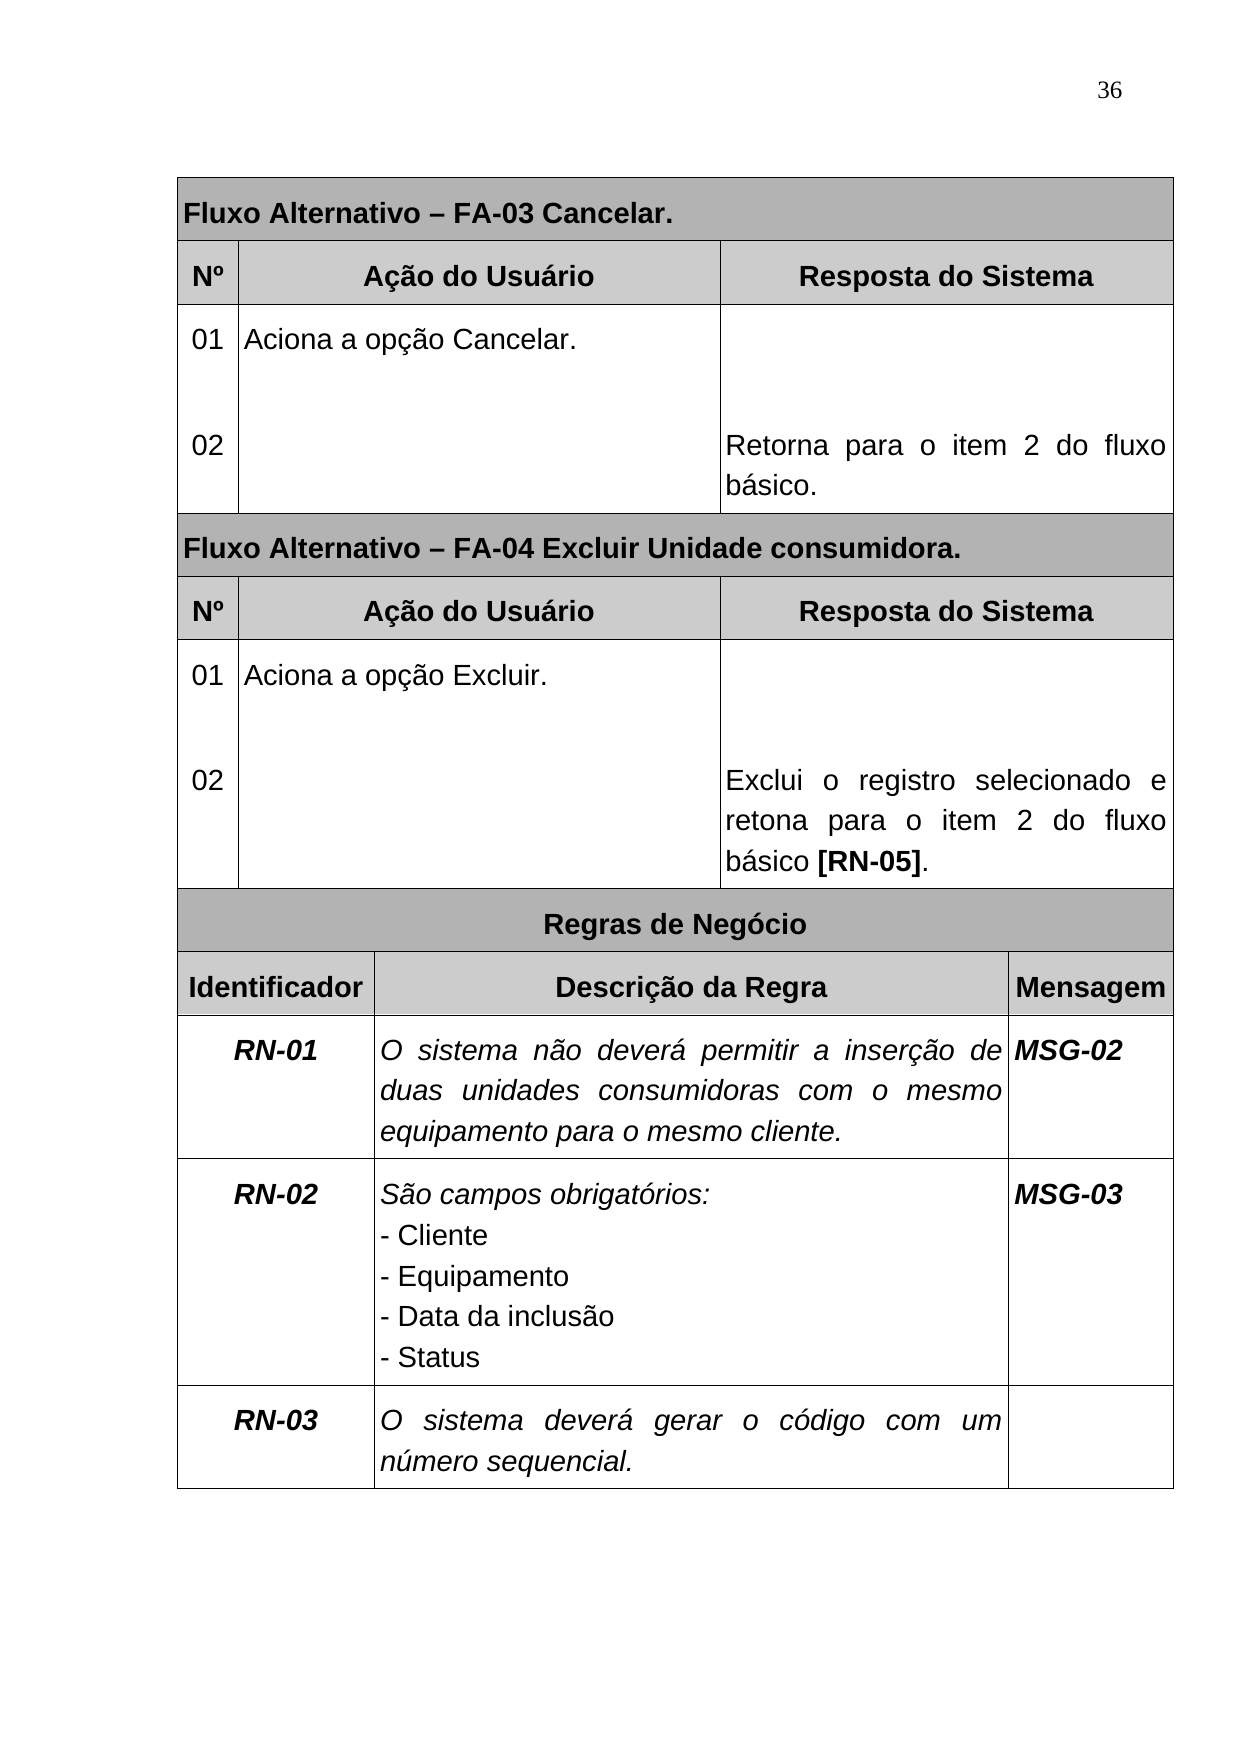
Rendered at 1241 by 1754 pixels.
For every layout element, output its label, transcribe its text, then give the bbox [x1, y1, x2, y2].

table_cell MSG-03 [1009, 1159, 1173, 1385]
table_cell Fluxo Alternativo – FA-03 Cancelar. [178, 178, 1173, 240]
table_cell Aciona a opção Cancelar. [239, 305, 720, 512]
table_cell RN-02 [178, 1159, 374, 1385]
table_cell Descrição da Regra [375, 952, 1008, 1014]
table_cell Identificador [178, 952, 374, 1014]
table_cell Mensagem [1009, 952, 1173, 1014]
table_cell Aciona a opção Excluir. [239, 640, 720, 888]
table_cell Ação do Usuário [239, 241, 720, 304]
table_cell RN-01 [178, 1016, 374, 1158]
table_cell Fluxo Alternativo – FA-04 Excluir Unidade consumidora. [178, 514, 1173, 576]
table_cell Exclui o registro selecionado e retona para o item 2 do fluxo básico [RN-05]. [721, 640, 1173, 888]
table_cell Regras de Negócio [178, 889, 1173, 951]
table_cell Nº [178, 241, 238, 304]
table_cell [1009, 1386, 1173, 1488]
table_cell 01 02 [178, 640, 238, 888]
table_cell Ação do Usuário [239, 577, 720, 639]
table_cell Resposta do Sistema [721, 241, 1173, 304]
table_cell O sistema deverá gerar o código com um número sequencial. [375, 1386, 1008, 1488]
table_cell RN-03 [178, 1386, 374, 1488]
table_cell O sistema não deverá permitir a inserção de duas unidades consumidoras com o mesmo equipamento para o mesmo cliente. [375, 1016, 1008, 1158]
table_cell Resposta do Sistema [721, 577, 1173, 639]
table_cell Nº [178, 577, 238, 639]
table_cell Retorna para o item 2 do fluxo básico. [721, 305, 1173, 512]
table_cell MSG-02 [1009, 1016, 1173, 1158]
table_cell São campos obrigatórios: - Cliente - Equipamento - Data da inclusão - Status [375, 1159, 1008, 1385]
table_cell 01 02 [178, 305, 238, 512]
